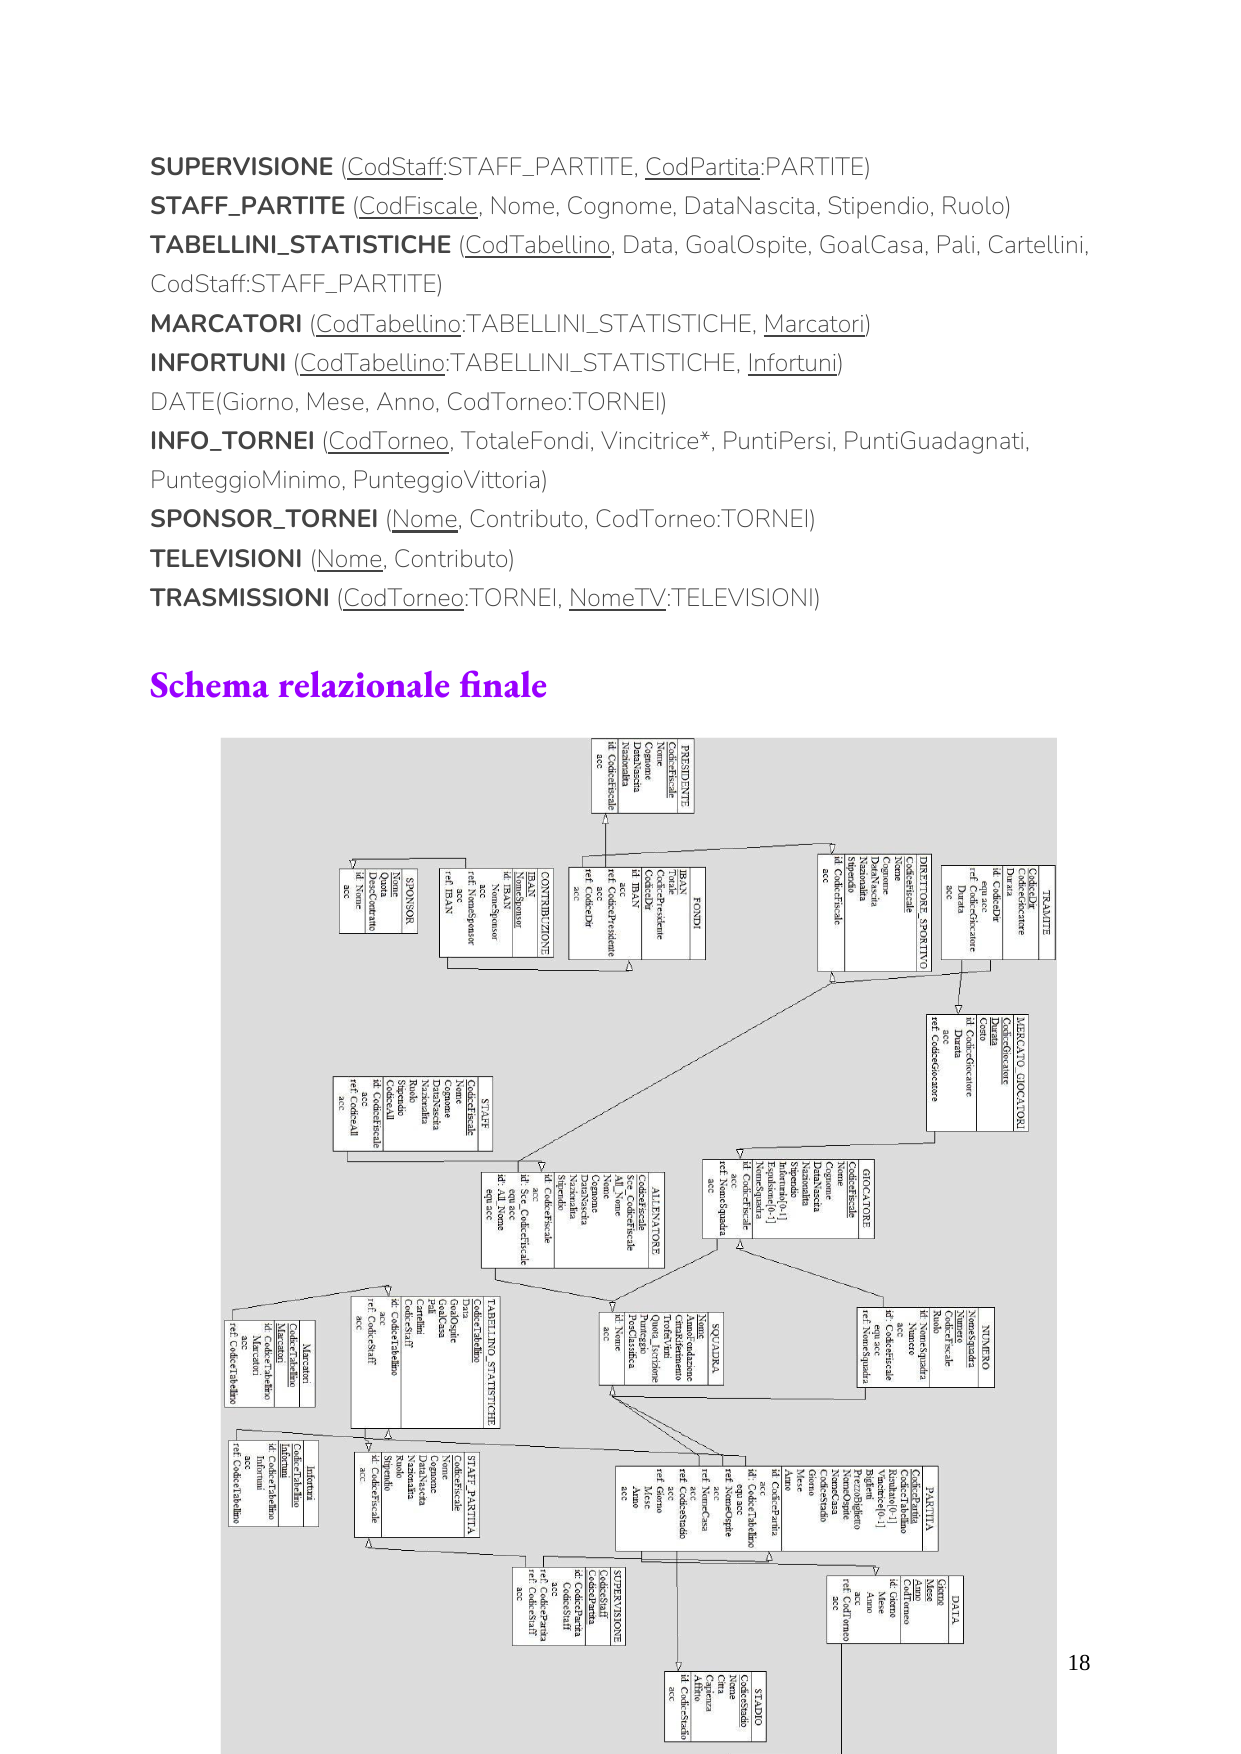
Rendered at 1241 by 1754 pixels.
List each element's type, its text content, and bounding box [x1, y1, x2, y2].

text STAFF_PARTITE (CodFiscale, Nome, Cognome, DataNascita, Stipendio, Ruolo) [150, 189, 1090, 223]
picture [221, 739, 1057, 1754]
text INFO_TORNEI (CodTorneo, TotaleFondi, Vincitrice*, PuntiPersi, PuntiGuadagnati, PunteggioMinimo, PunteggioVittoria) [150, 424, 1090, 497]
text SPONSOR_TORNEI (Nome, Contributo, CodTorneo:TORNEI) [150, 502, 1090, 537]
text MARCATORI (CodTabellino:TABELLINI_STATISTICHE, Marcatori) [150, 307, 1090, 341]
text SUPERVISIONE (CodStaff:STAFF_PARTITE, CodPartita:PARTITE) [150, 150, 1090, 184]
text TELEVISIONI (Nome, Contributo) [150, 542, 1090, 576]
text INFORTUNI (CodTabellino:TABELLINI_STATISTICHE, Infortuni) [150, 346, 1090, 380]
text DATE(Giorno, Mese, Anno, CodTorneo:TORNEI) [150, 385, 1090, 419]
text TRASMISSIONI (CodTorneo:TORNEI, NomeTV:TELEVISIONI) [150, 581, 1090, 615]
text Schema relazionale finale [150, 659, 1090, 708]
text TABELLINI_STATISTICHE (CodTabellino, Data, GoalOspite, GoalCasa, Pali, Cartellini, CodStaff:STAFF_PARTITE) [150, 228, 1090, 302]
